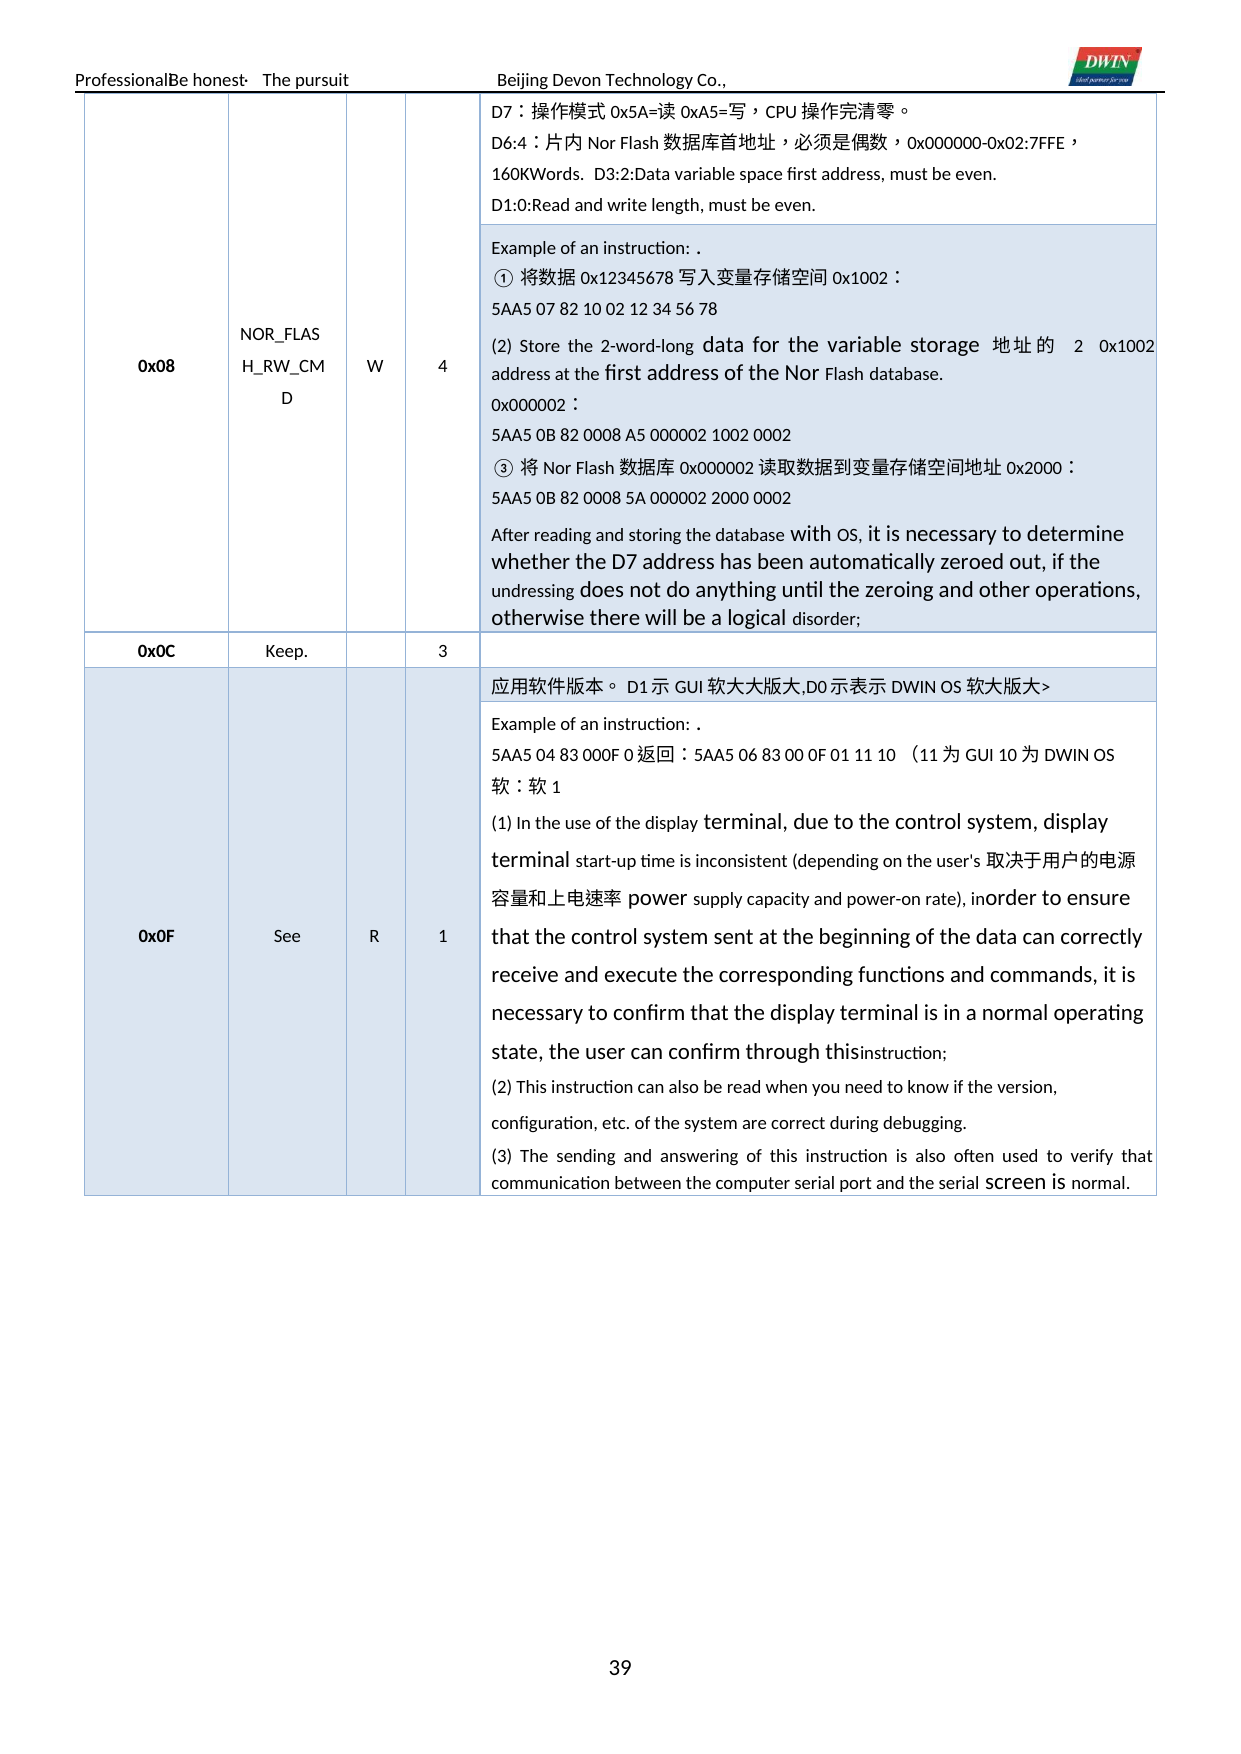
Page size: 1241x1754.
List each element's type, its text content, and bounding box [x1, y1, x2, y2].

table_cell [347, 633, 405, 667]
table_cell 4 [406, 94, 479, 631]
table_cell Keep. [229, 633, 346, 667]
table_cell 1 [406, 668, 479, 1195]
table_cell D7：操作模式 0x5A=读 0xA5=写，CPU 操作完清零。 D6:4：片内 Nor Flash 数据库首地址，必须是偶数，0x000000-0x02:7FFE， 160KWords. D3:2:Data variable space first address, must be even. D1:0:Read and write length, must be even. [481, 94, 1156, 224]
table_cell 3 [406, 633, 479, 667]
table_cell R [347, 668, 405, 1195]
table_cell 应用软件版本。 D1示 GUI 软大大版大,D0示表示 DWIN OS 软大版大> [481, 668, 1156, 701]
table_cell See [229, 668, 346, 1195]
table_cell 0x08 [85, 94, 228, 631]
table_cell 0x0C [85, 633, 228, 667]
table_cell Example of an instruction: . ①将数据 0x12345678 写入变量存储空间 0x1002： 5AA5 07 82 10 02 12 34 56 78 (2) Store the 2-word-long data for the variable storage 地址的 2 0x1002 address at the first address of the Nor Flash database. 0x000002： 5AA5 0B 82 0008 A5 000002 1002 0002 ③将 Nor Flash 数据库 0x000002 读取数据到变量存储空间地址 0x2000： 5AA5 0B 82 0008 5A 000002 2000 0002 After reading and storing the database with OS, it is necessary to determine whether the D7 address has been automatically zeroed out, if the undressing does not do anything until the zeroing and other operations, otherwise there will be a logical disorder; [481, 225, 1156, 631]
table_cell NOR_FLAS H_RW_CM D [229, 94, 346, 631]
table_cell Example of an instruction: . 5AA5 04 83 000F 0返回：5AA5 06 83 00 0F 01 11 10 （11 为 GUI 10 为 DWIN OS 软：软1 (1) In the use of the display terminal, due to the control system, display terminal start-up time is inconsistent (depending on the user's 取决于用户的电源容量和上电速率 power supply capacity and power-on rate), inorder to ensure that the control system sent at the beginning of the data can correctly receive and execute the corresponding functions and commands, it is necessary to confirm that the display terminal is in a normal operating state, the user can confirm through thisinstruction; (2) This instruction can also be read when you need to know if the version, configuration, etc. of the system are correct during debugging. (3) The sending and answering of this instruction is also often used to verify that communication between the computer serial port and the serial screen is normal. [481, 702, 1156, 1195]
picture [1068, 47, 1142, 86]
table_cell W [347, 94, 405, 631]
table_cell [481, 633, 1156, 667]
table_cell 0x0F [85, 668, 228, 1195]
